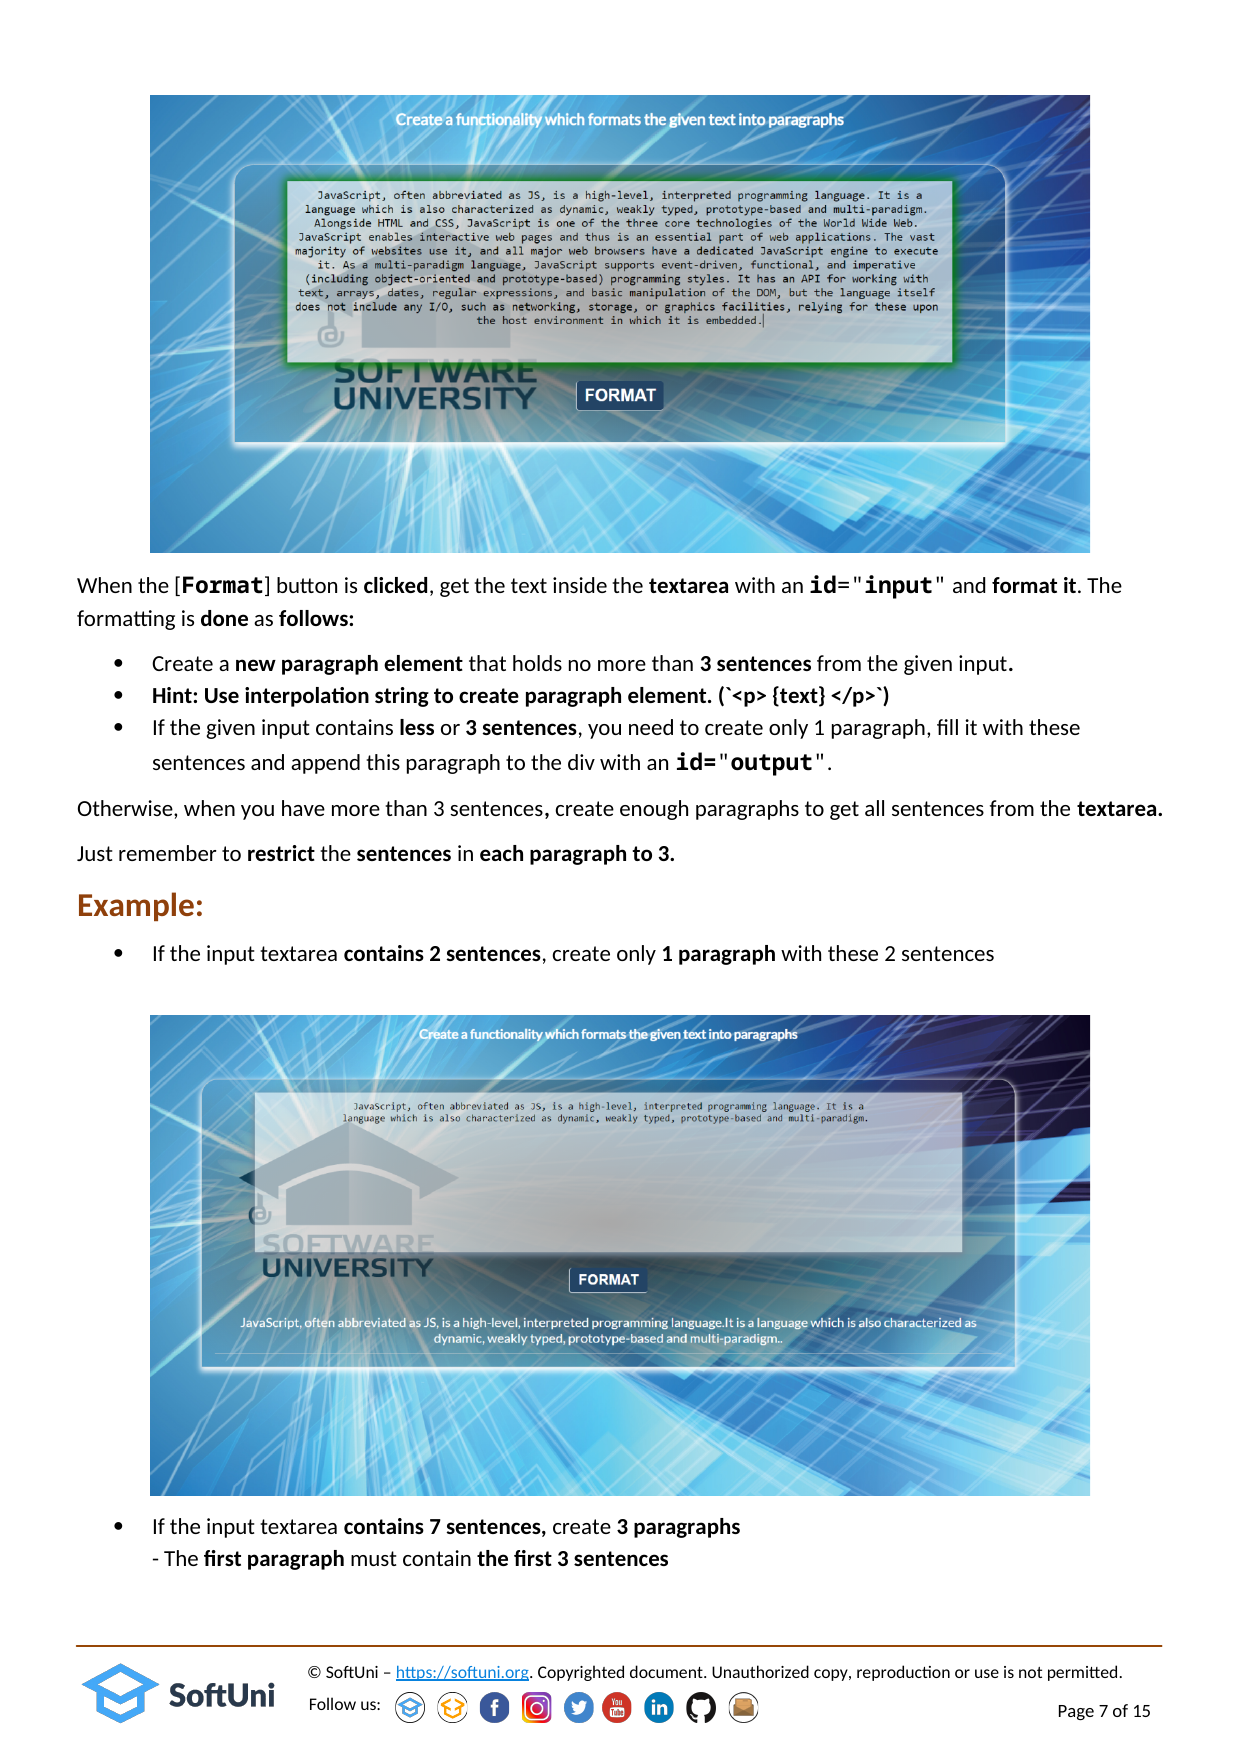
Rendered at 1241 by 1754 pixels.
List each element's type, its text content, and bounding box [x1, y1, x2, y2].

text When the [Format] button is clicked, get the text inside the textarea with an id="input" and format it. The formatting is done as follows: [77, 569, 1163, 632]
list Create a new paragraph element that holds no more than 3 sentences from the given input. [114, 649, 1163, 677]
picture [644, 1692, 653, 1701]
picture [150, 1015, 1091, 1496]
picture [658, 1705, 667, 1714]
picture [564, 1692, 594, 1723]
subtitle Example: [77, 884, 1163, 924]
picture [150, 95, 1091, 553]
text Just remember to restrict the sentences in each paragraph to 3. [77, 839, 1163, 867]
list If the given input contains less or 3 sentences, you need to create only 1 paragraph, fill it with these sentences and append this paragraph to the div with an id="output". [114, 713, 1163, 777]
picture [479, 1692, 510, 1723]
picture [686, 1692, 716, 1723]
picture [522, 1692, 552, 1723]
picture [728, 1692, 759, 1723]
list Hint: Use interpolation string to create paragraph element. (`<p> {text} </p>`) [114, 681, 1163, 709]
list If the input textarea contains 2 sentences, create only 1 paragraph with these 2 sentences [114, 939, 1163, 967]
picture [395, 1692, 425, 1723]
picture [437, 1692, 468, 1723]
picture [75, 1658, 281, 1729]
text Otherwise, when you have more than 3 sentences, create enough paragraphs to get all sentences from the textarea. [77, 794, 1163, 822]
picture [644, 1714, 653, 1723]
picture [665, 1692, 674, 1701]
picture [665, 1714, 674, 1723]
picture [602, 1692, 632, 1723]
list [114, 1512, 1163, 1573]
